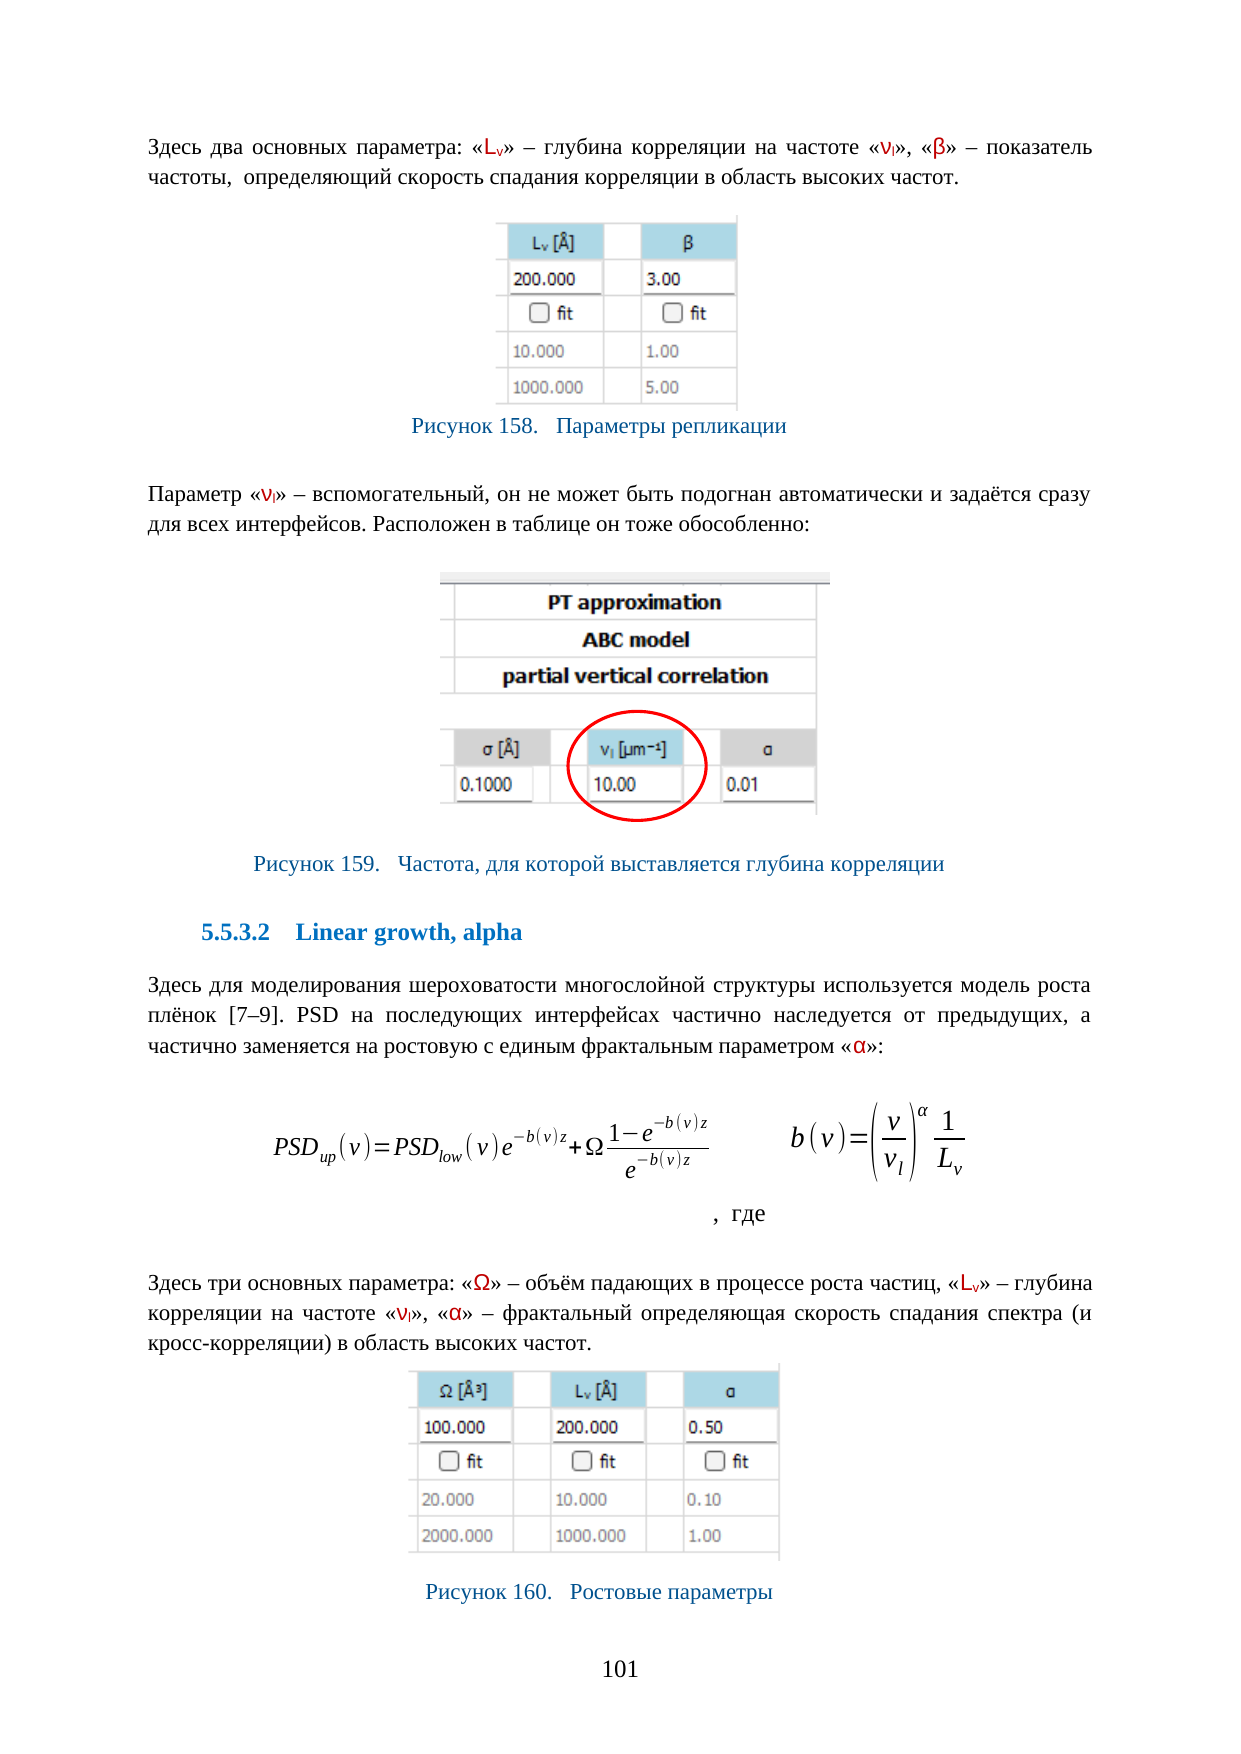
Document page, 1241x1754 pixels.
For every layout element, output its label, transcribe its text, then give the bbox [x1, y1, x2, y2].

text Параметр «νl» – вспомогательный, он не может быть подогнан автоматически и задаётся сразу для всех интерфейсов. Расположен в таблице он тоже обособленно: [148, 480, 1093, 537]
text Здесь два основных параметра: «Lv» – глубина корреляции на частоте «νl», «β» – показатель частоты, определяющий скорость спадания корреляции в область высоких частот. [148, 133, 1093, 189]
subtitle Linear growth, alpha [201, 917, 1093, 946]
picture [495, 215, 749, 411]
picture [440, 572, 830, 815]
list Параметры репликации [178, 231, 1093, 438]
picture [570, 713, 704, 815]
text Здесь для моделирования шероховатости многослойной структуры используется модель роста плёнок [7–9]. PSD на последующих интерфейсах частично наследуется от предыдущих, а частично заменяется на ростовую с единым фрактальным параметром «α»: [148, 971, 1093, 1058]
picture [408, 1363, 788, 1561]
text Здесь три основных параметра: «Ω» – объём падающих в процессе роста частиц, «Lv» – глубина корреляции на частоте «νl», «α» – фрактальный определяющая скорость спадания спектра (и кросс-корреляции) в область высоких частот. [148, 1269, 1093, 1356]
text , где [148, 1099, 1093, 1227]
